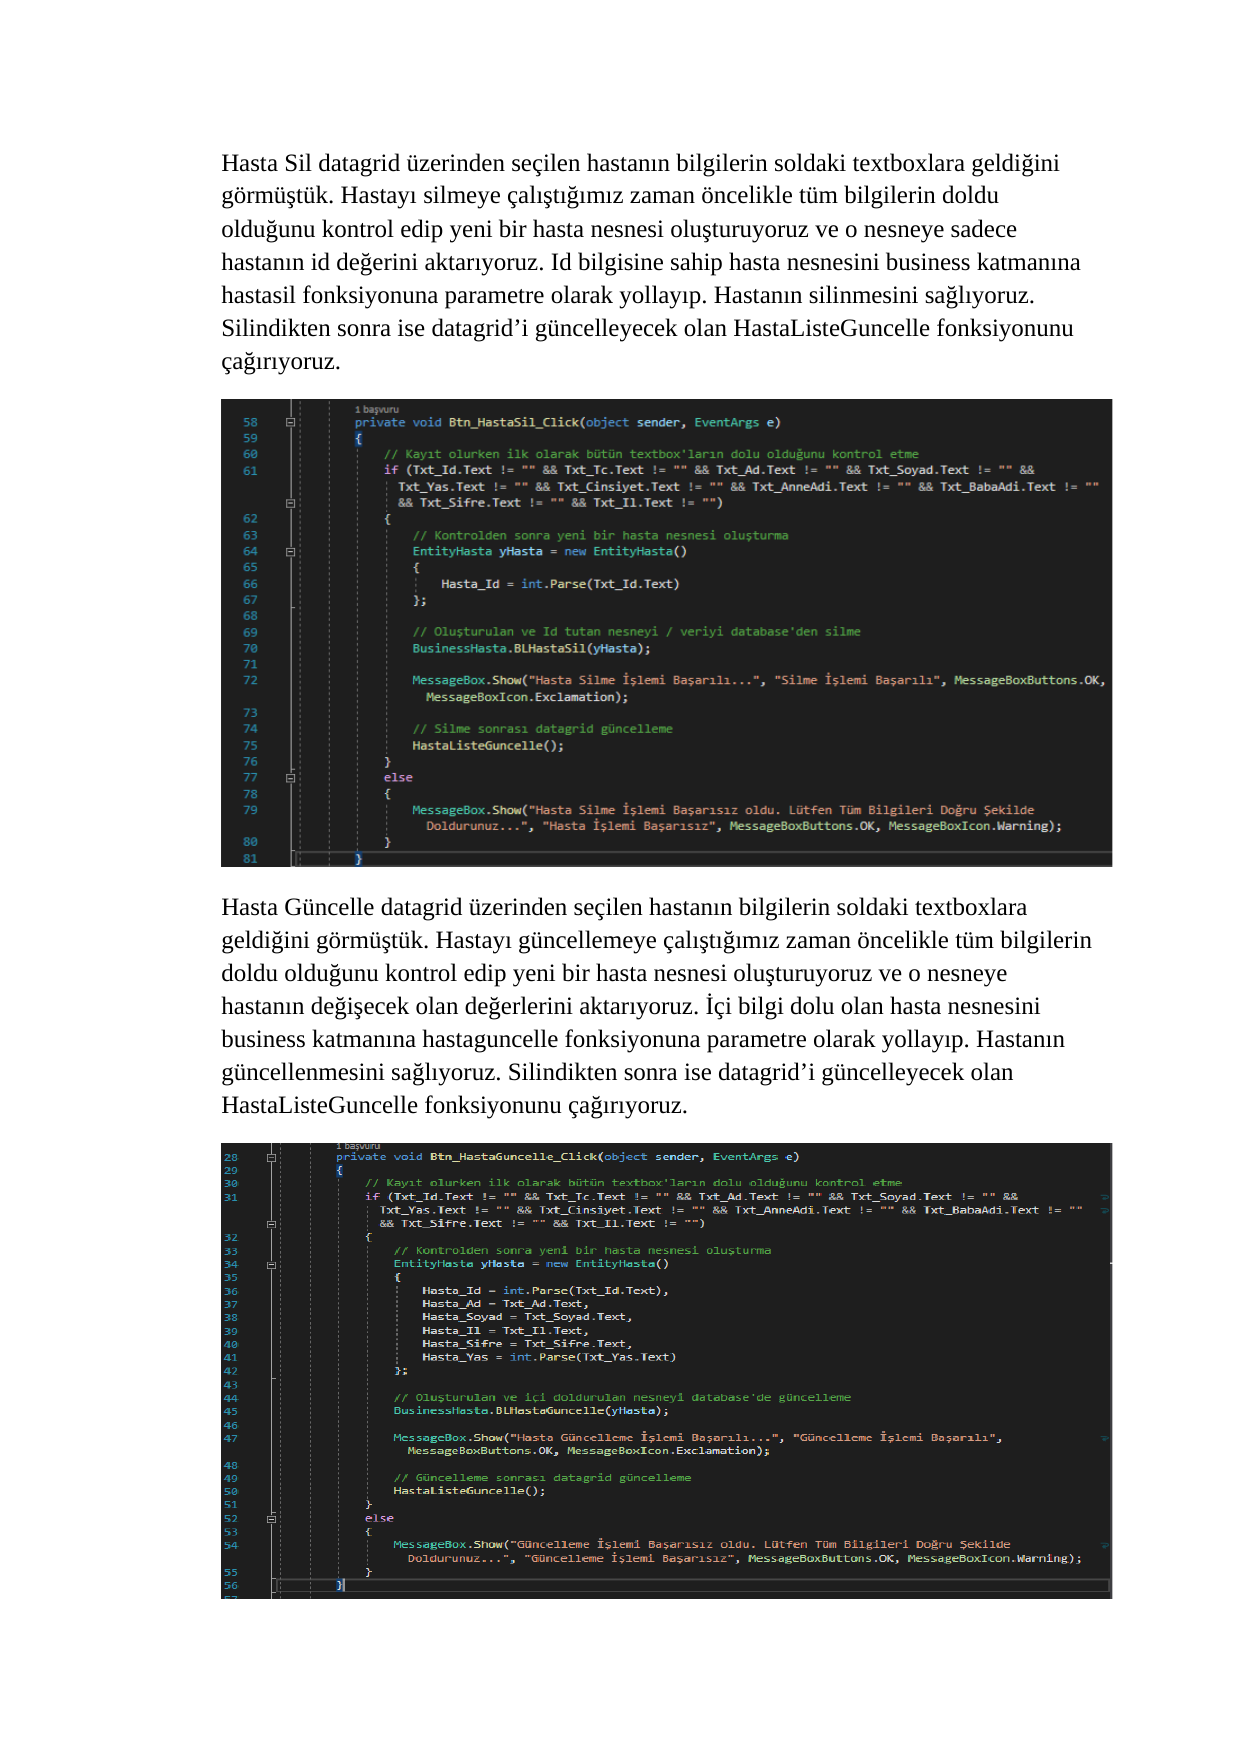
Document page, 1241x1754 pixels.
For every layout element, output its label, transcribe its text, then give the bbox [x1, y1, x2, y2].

picture [221, 399, 1113, 867]
text Hasta Sil datagrid üzerinden seçilen hastanın bilgilerin soldaki textboxlara geldiğini görmüştük. Hastayı silmeye çalıştığımız zaman öncelikle tüm bilgilerin doldu olduğunu kontrol edip yeni bir hasta nesnesi oluşturuyoruz ve o nesneye sadece hastanın id değerini aktarıyoruz. Id bilgisine sahip hasta nesnesini business katmanına hastasil fonksiyonuna parametre olarak yollayıp. Hastanın silinmesini sağlıyoruz. Silindikten sonra ise datagrid’i güncelleyecek olan HastaListeGuncelle fonksiyonunu çağırıyoruz. [221, 148, 1093, 374]
picture [221, 1143, 1113, 1599]
text Hasta Güncelle datagrid üzerinden seçilen hastanın bilgilerin soldaki textboxlara geldiğini görmüştük. Hastayı güncellemeye çalıştığımız zaman öncelikle tüm bilgilerin doldu olduğunu kontrol edip yeni bir hasta nesnesi oluşturuyoruz ve o nesneye hastanın değişecek olan değerlerini aktarıyoruz. İçi bilgi dolu olan hasta nesnesini business katmanına hastaguncelle fonksiyonuna parametre olarak yollayıp. Hastanın güncellenmesini sağlıyoruz. Silindikten sonra ise datagrid’i güncelleyecek olan HastaListeGuncelle fonksiyonunu çağırıyoruz. [221, 892, 1093, 1119]
